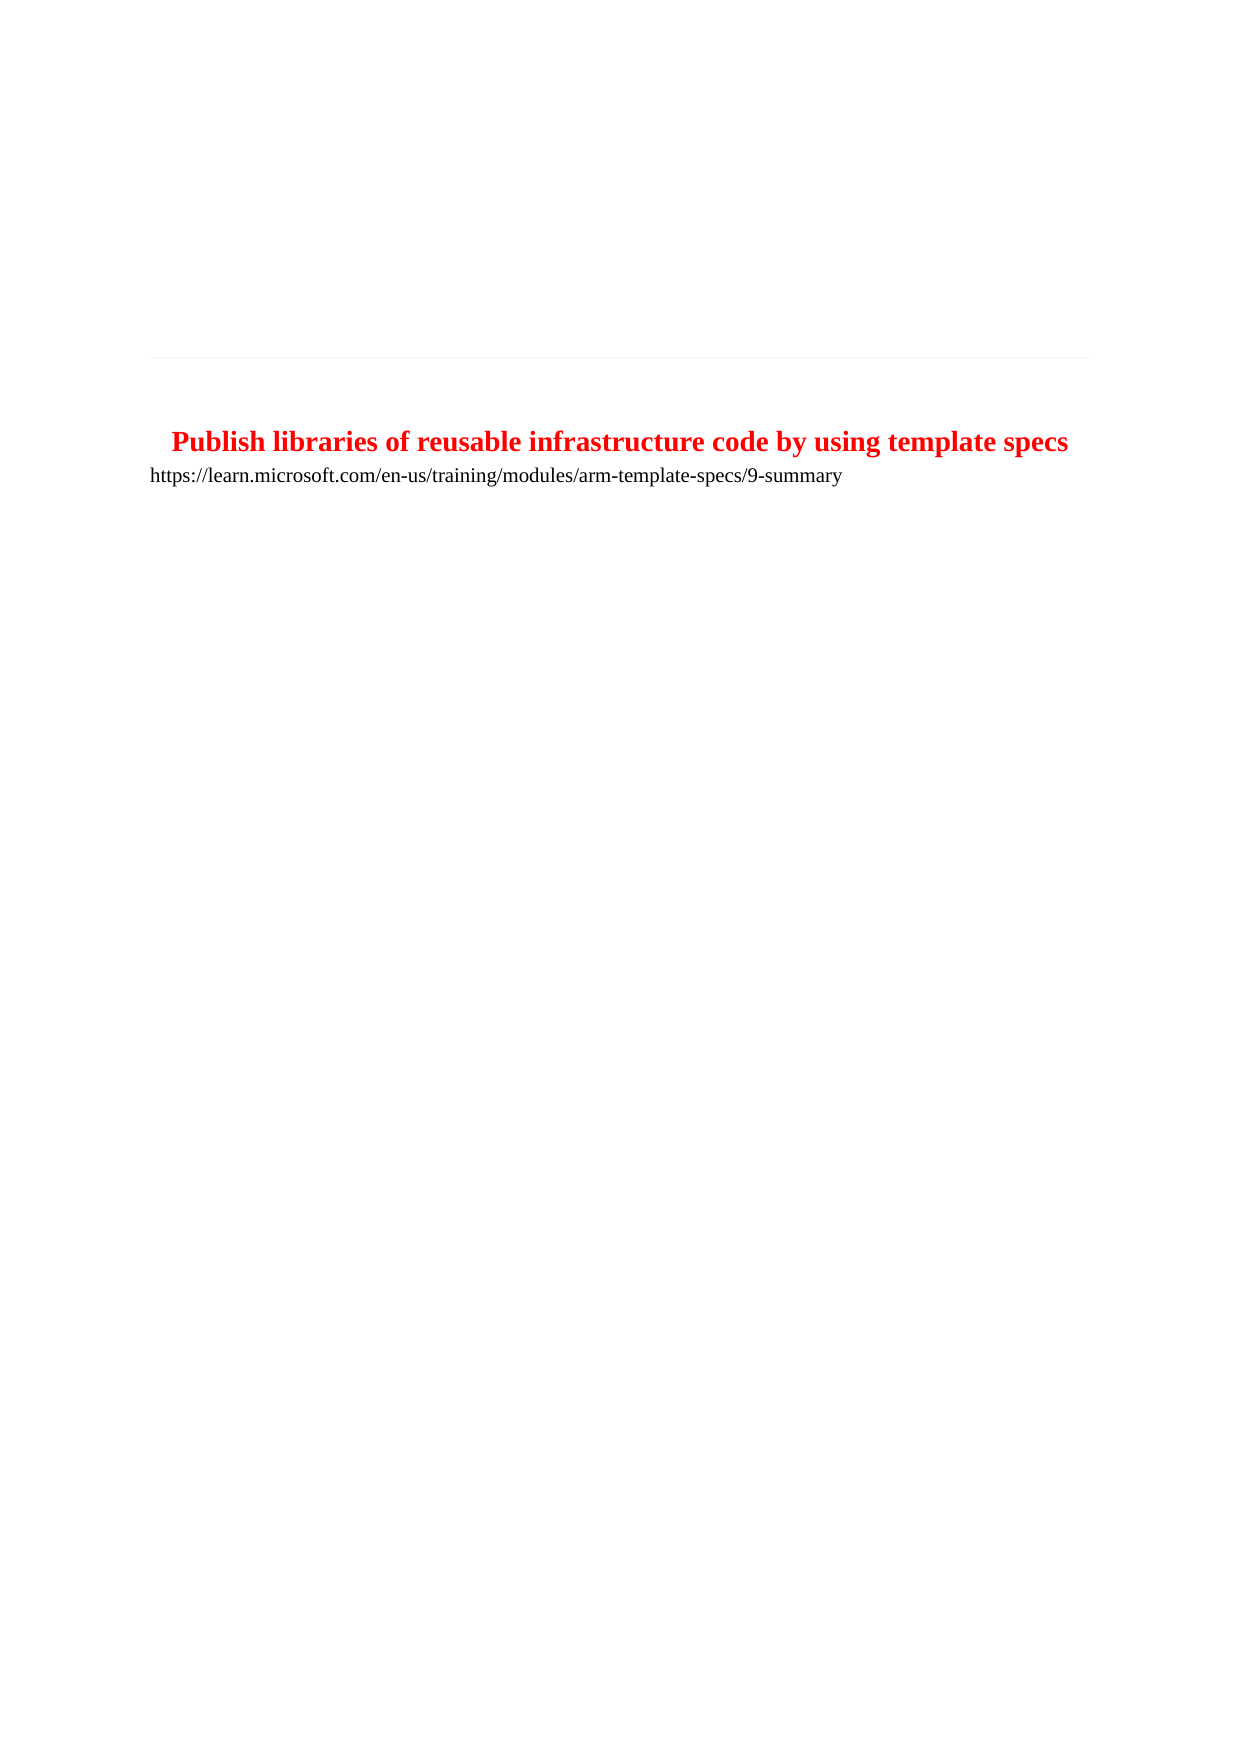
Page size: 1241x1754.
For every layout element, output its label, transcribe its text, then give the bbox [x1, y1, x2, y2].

text https://learn.microsoft.com/en-us/training/modules/arm-template-specs/9-summary [150, 463, 1090, 487]
text Publish libraries of reusable infrastructure code by using template specs [150, 424, 1090, 458]
